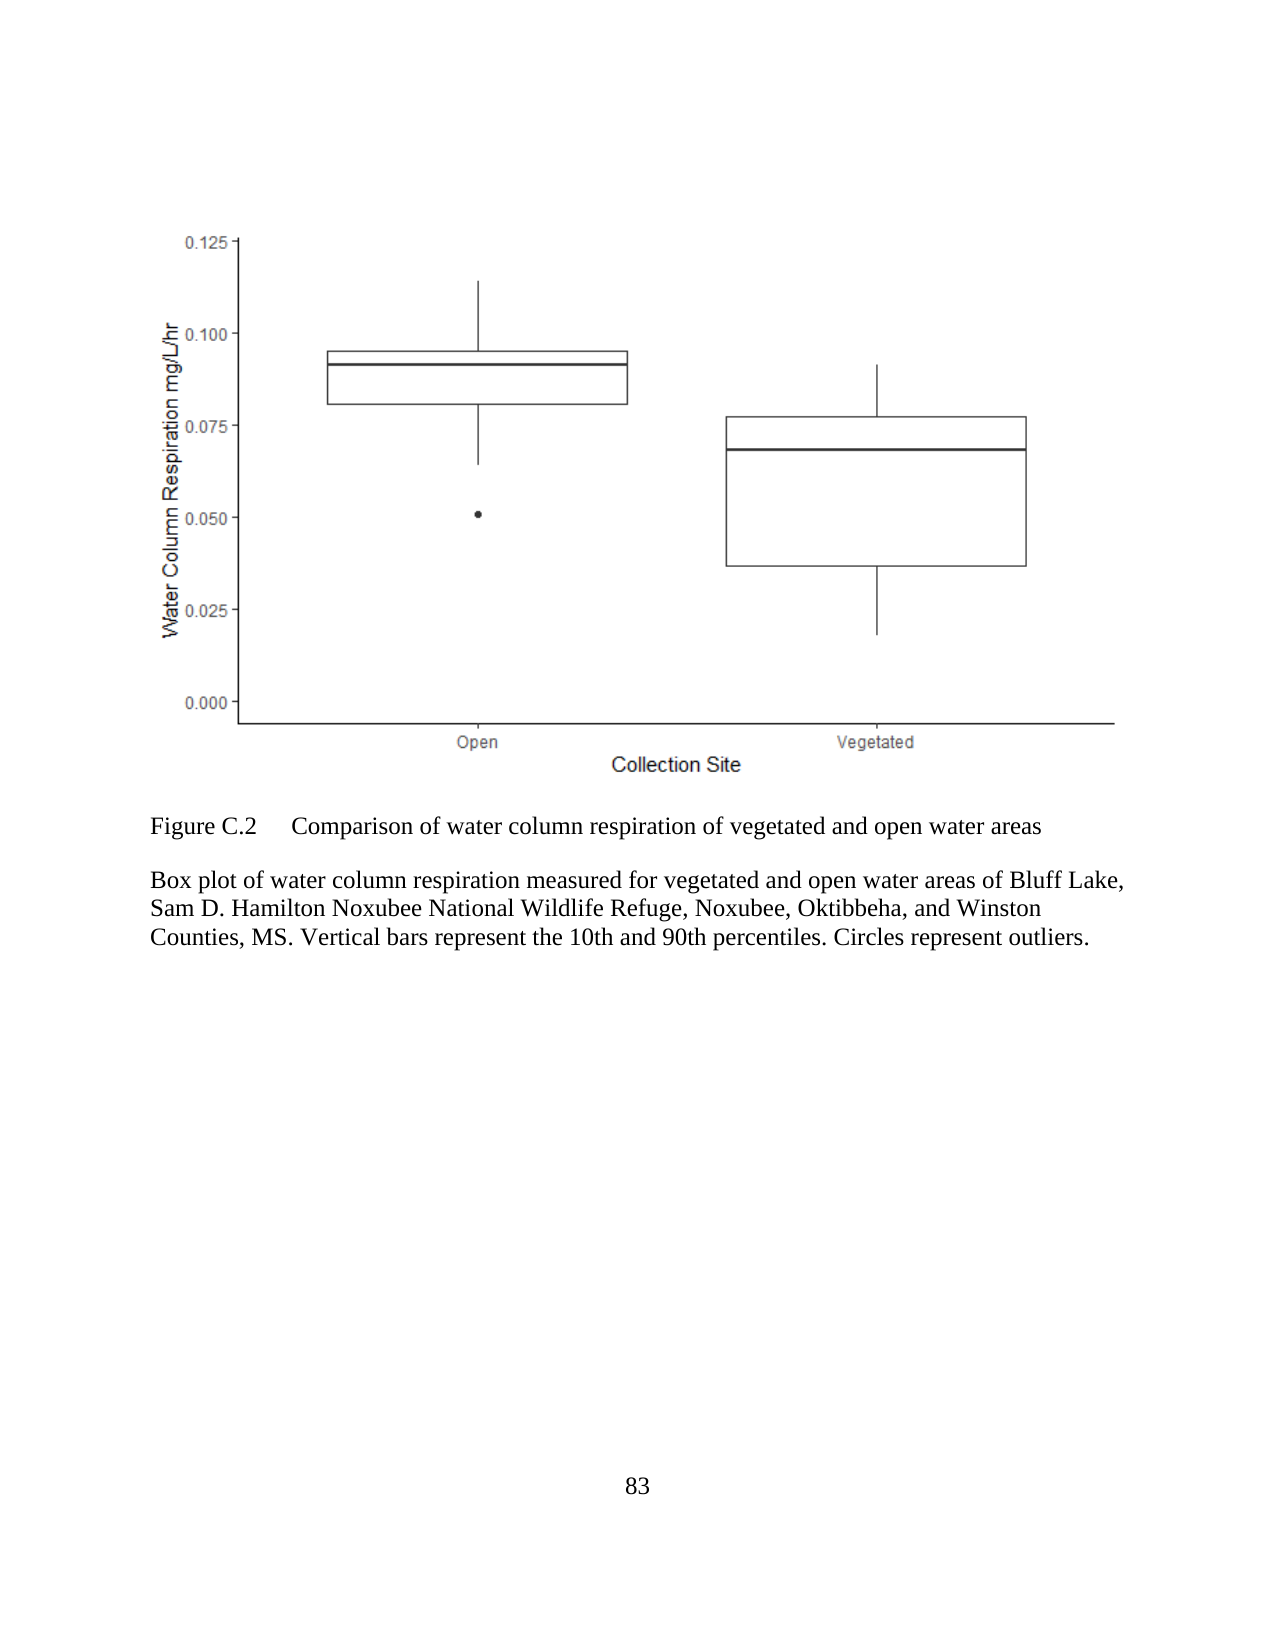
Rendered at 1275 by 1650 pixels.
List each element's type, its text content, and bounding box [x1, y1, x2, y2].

title Comparison of water column respiration of vegetated and open water areas [150, 811, 1125, 840]
text Box plot of water column respiration measured for vegetated and open water areas of Bluff Lake, Sam D. Hamilton Noxubee National Wildlife Refuge, Noxubee, Oktibbeha, and Winston Counties, MS. Vertical bars represent the 10th and 90th percentiles. Circles represent outliers. [150, 865, 1125, 951]
picture [150, 228, 1125, 786]
